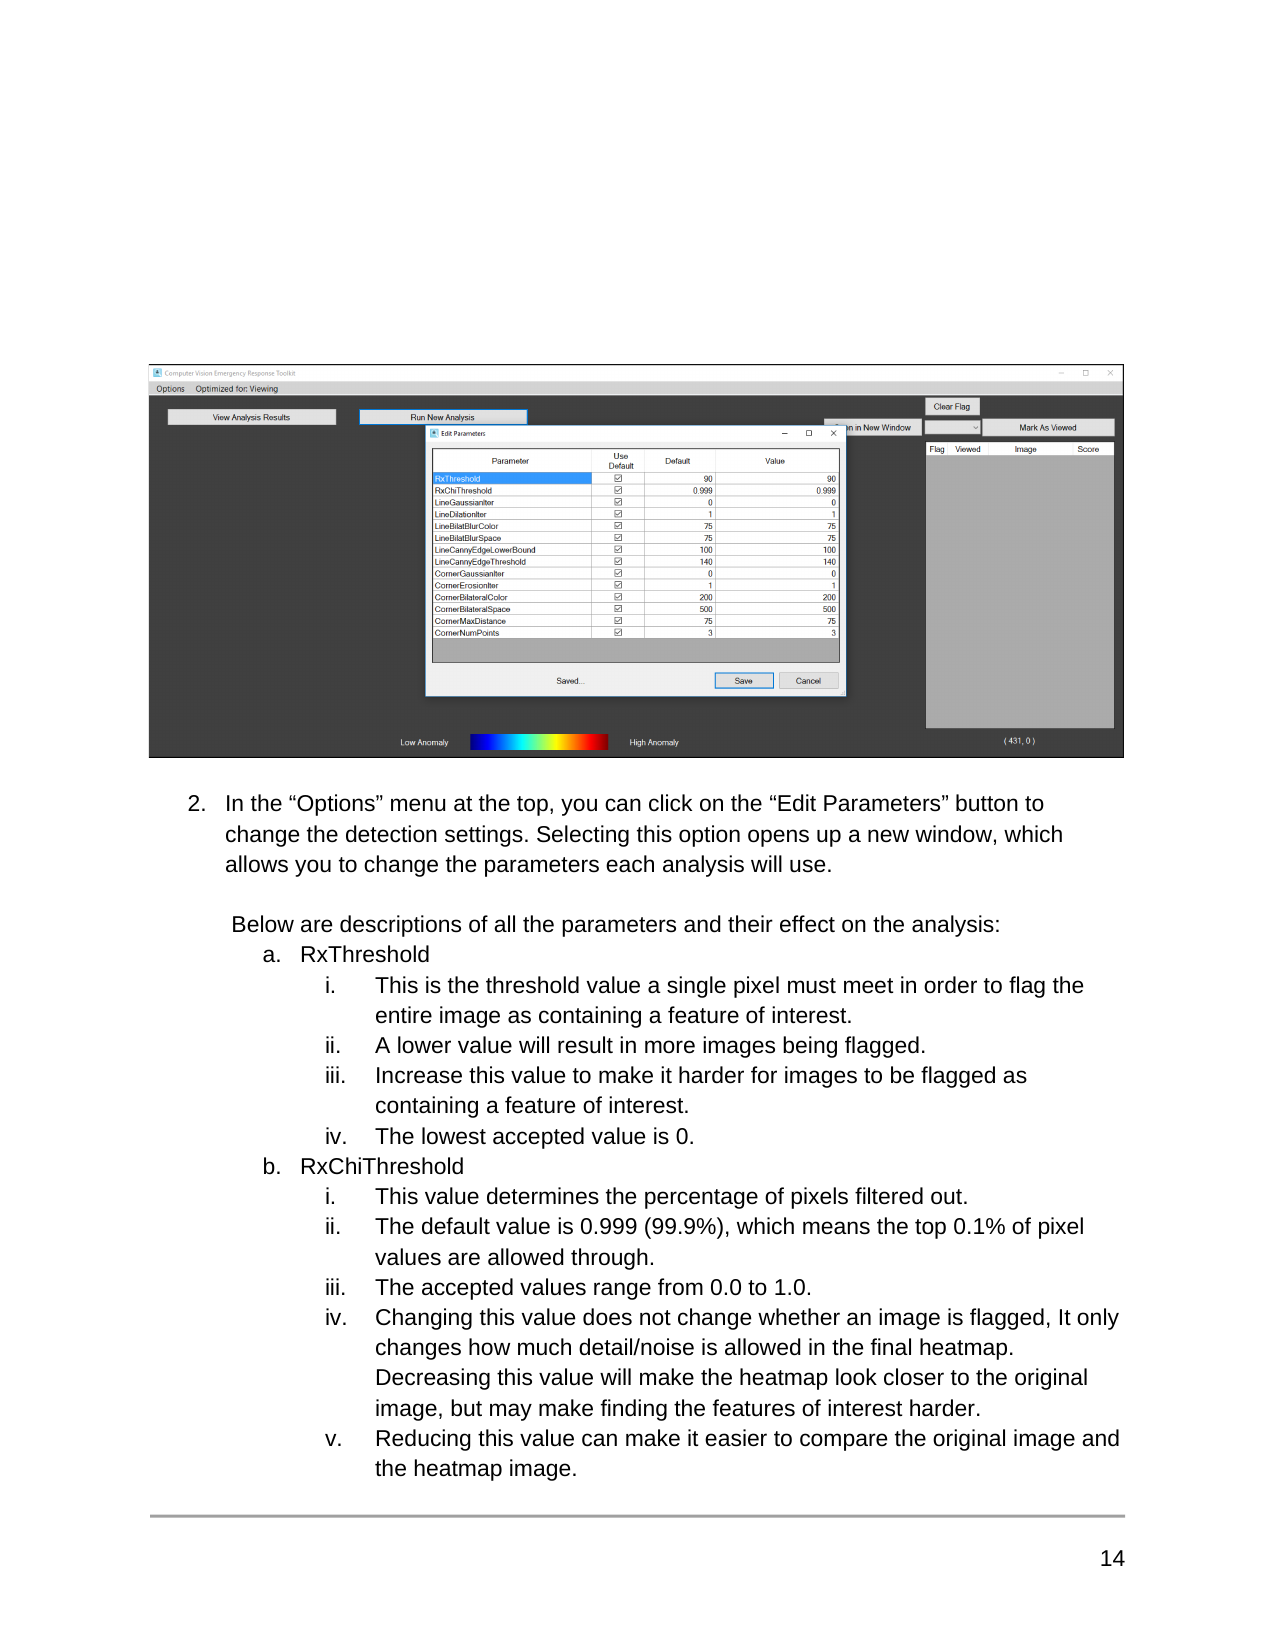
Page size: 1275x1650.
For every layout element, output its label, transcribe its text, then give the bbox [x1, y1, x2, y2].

list This is the threshold value a single pixel must meet in order to flag the entire image as containing a feature of interest. [325, 972, 1125, 1028]
text Below are descriptions of all the parameters and their effect on the analysis: [150, 911, 1125, 937]
list Changing this value does not change whether an image is flagged, It only changes how much detail/noise is allowed in the final heatmap. Decreasing this value will make the heatmap look closer to the original image, but may make finding the features of interest harder. [325, 1304, 1125, 1421]
list The default value is 0.999 (99.9%), which means the top 0.1% of pixel values are allowed through. [325, 1213, 1125, 1270]
picture [148, 364, 1124, 758]
list The accepted values range from 0.0 to 1.0. [325, 1274, 1125, 1300]
list RxChiThreshold [262, 1153, 1125, 1179]
list This value determines the percentage of pixels filtered out. [325, 1183, 1125, 1209]
list Reducing this value can make it easier to compare the original image and the heatmap image. [325, 1425, 1125, 1481]
list RxThreshold [262, 941, 1125, 968]
list A lower value will result in more images being flagged. [325, 1032, 1125, 1058]
list The lowest accepted value is 0. [325, 1123, 1125, 1149]
list Increase this value to make it harder for images to be flagged as containing a feature of interest. [325, 1062, 1125, 1119]
